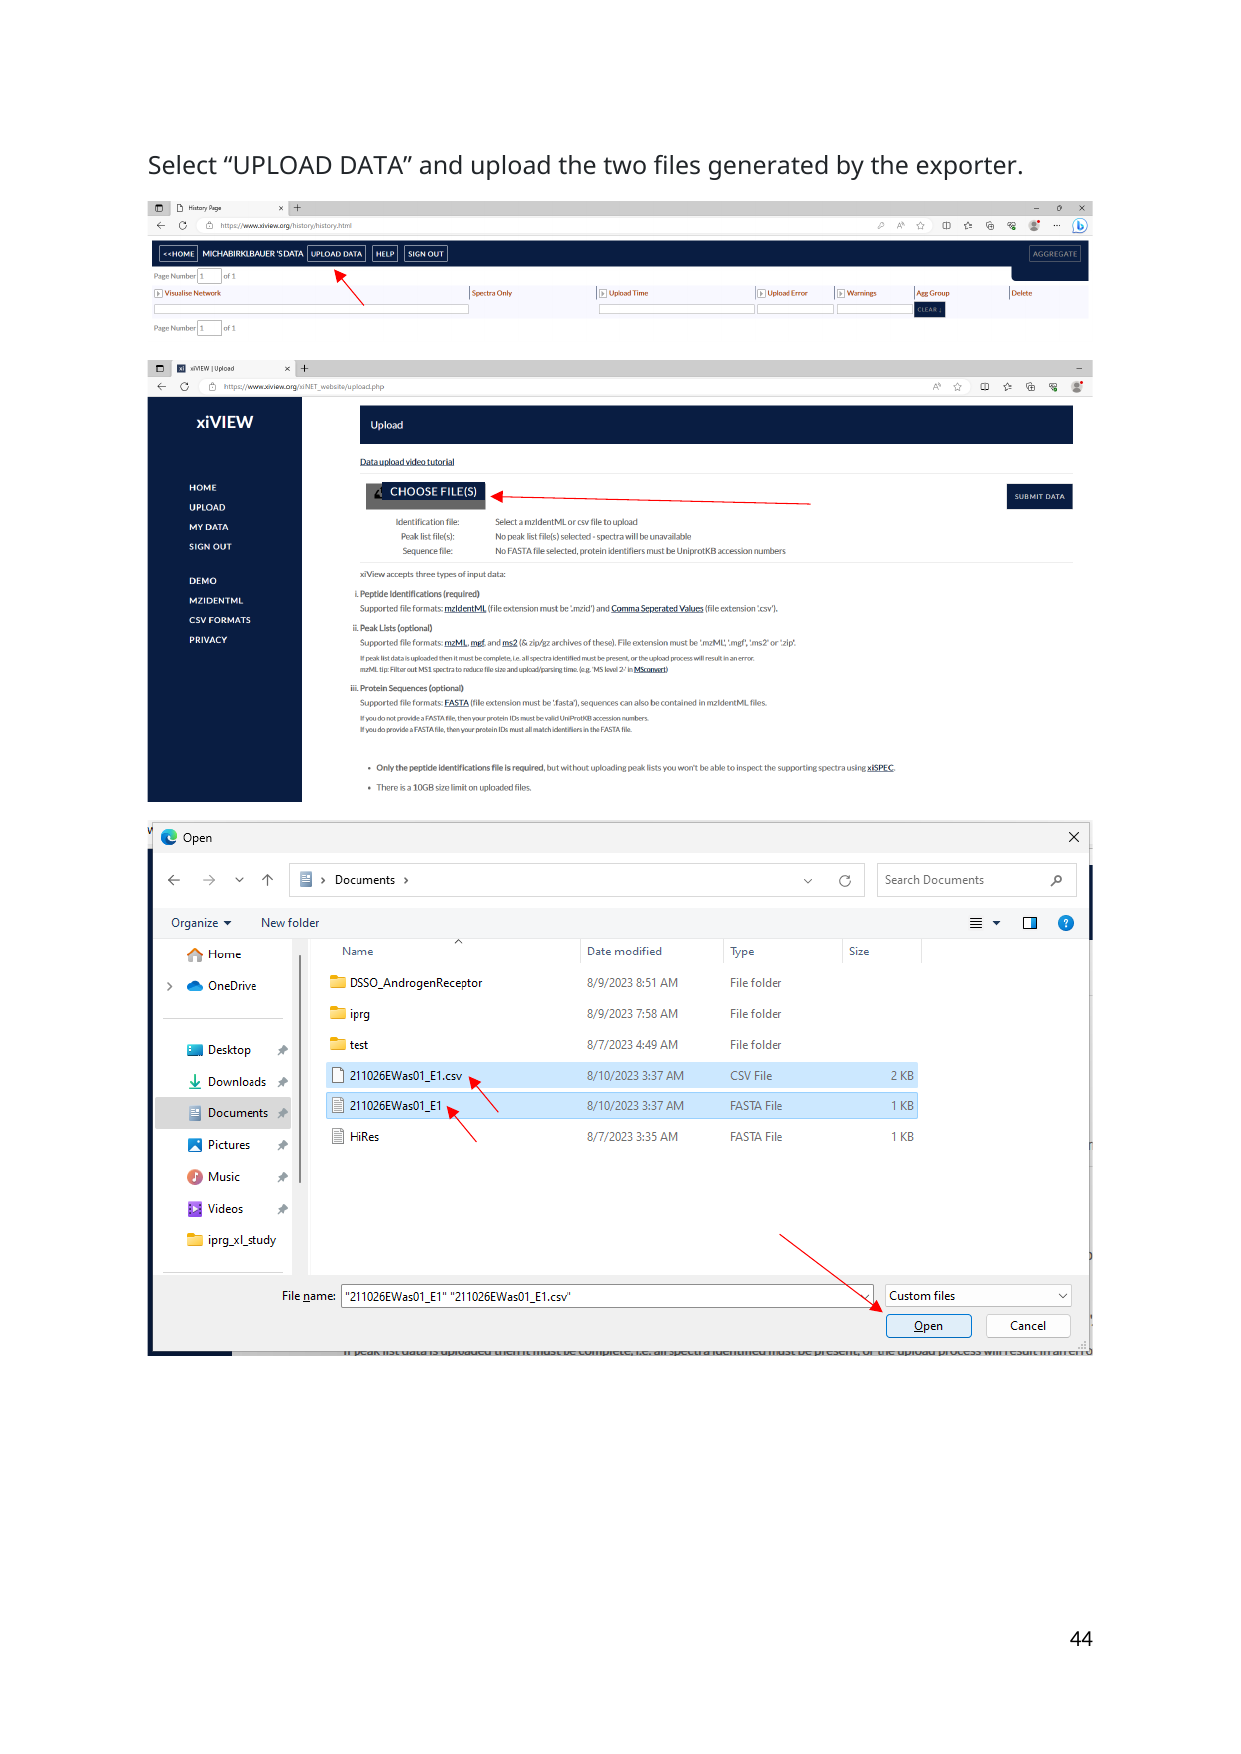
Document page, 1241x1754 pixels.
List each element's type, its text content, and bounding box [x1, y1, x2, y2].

picture [147, 360, 1093, 802]
text Select “UPLOAD DATA” and upload the two files generated by the exporter. [148, 148, 1093, 182]
picture [147, 201, 1093, 342]
picture [147, 820, 1093, 1356]
